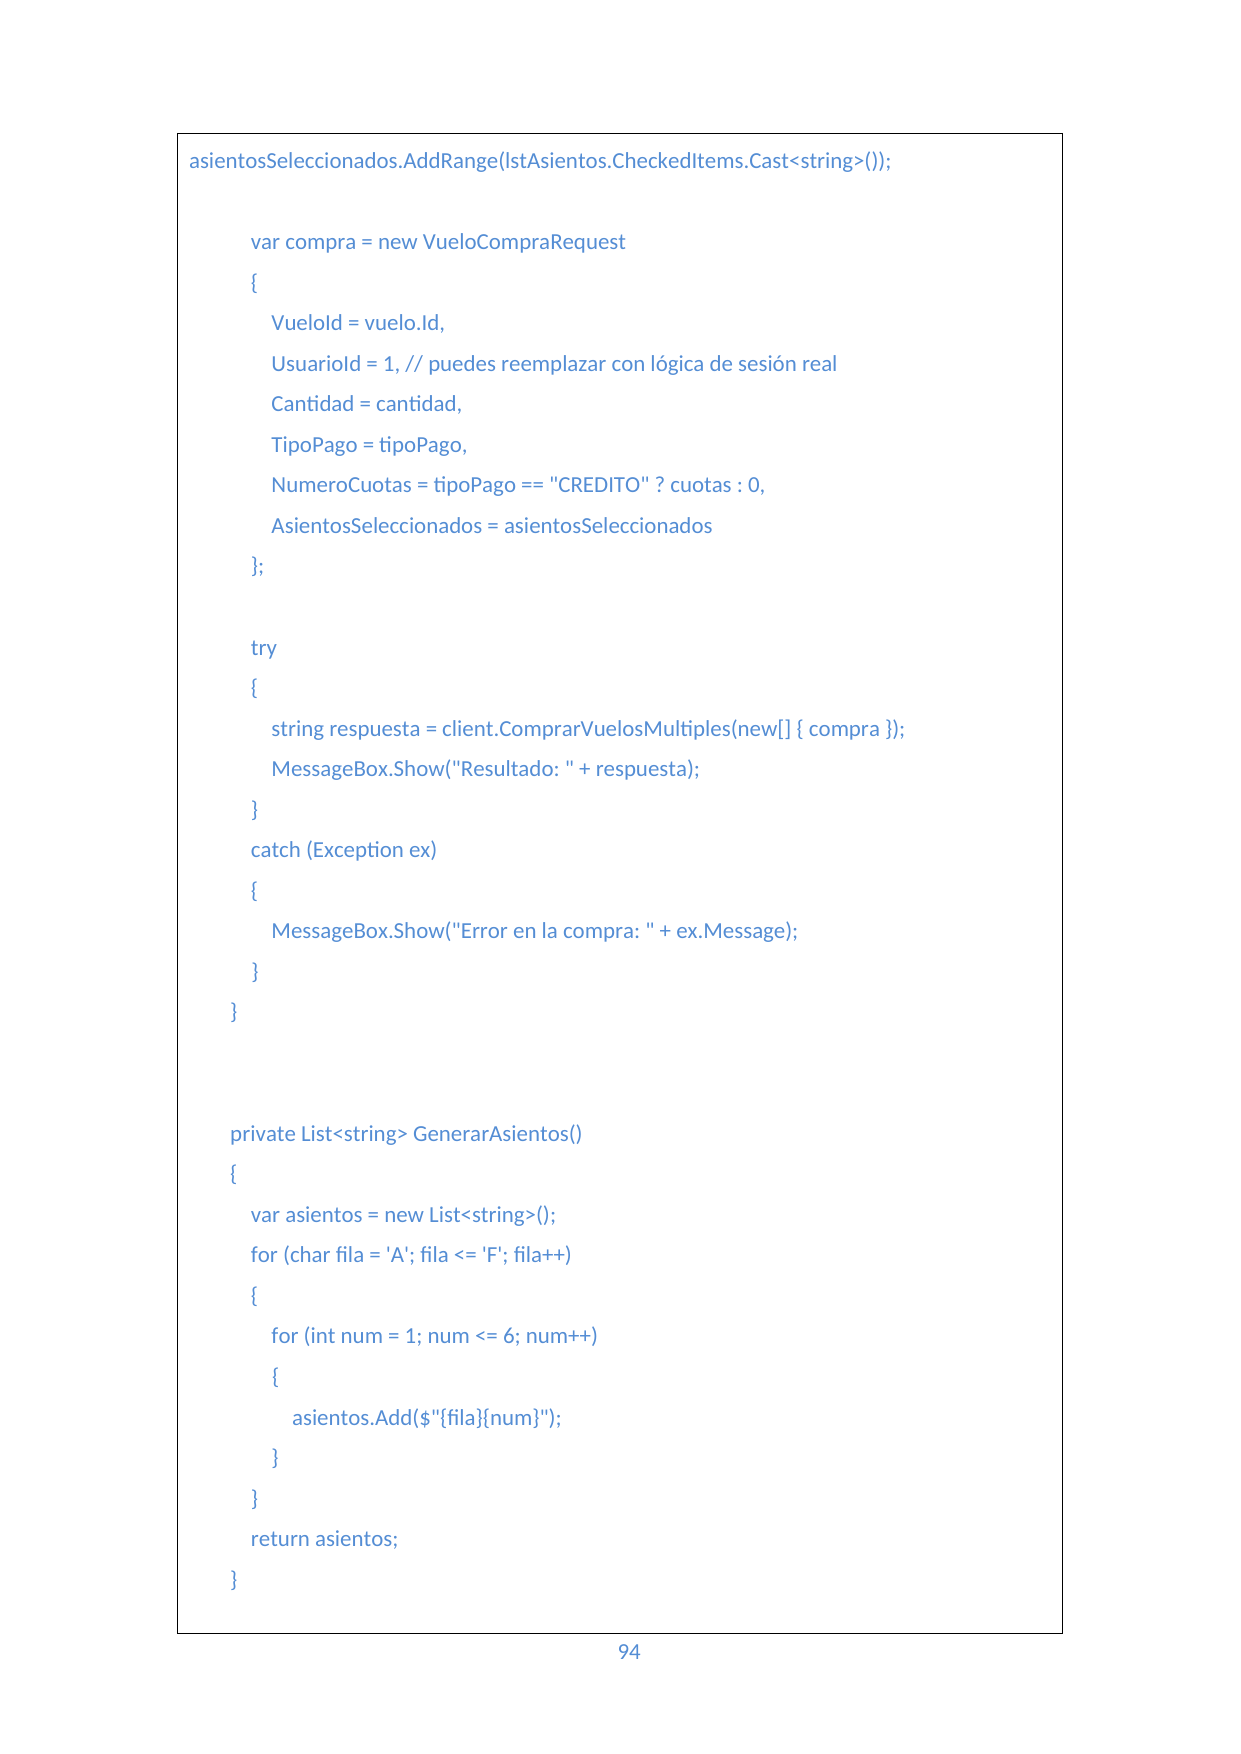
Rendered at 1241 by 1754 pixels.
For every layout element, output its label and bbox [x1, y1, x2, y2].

table_header [178, 134, 1062, 1633]
